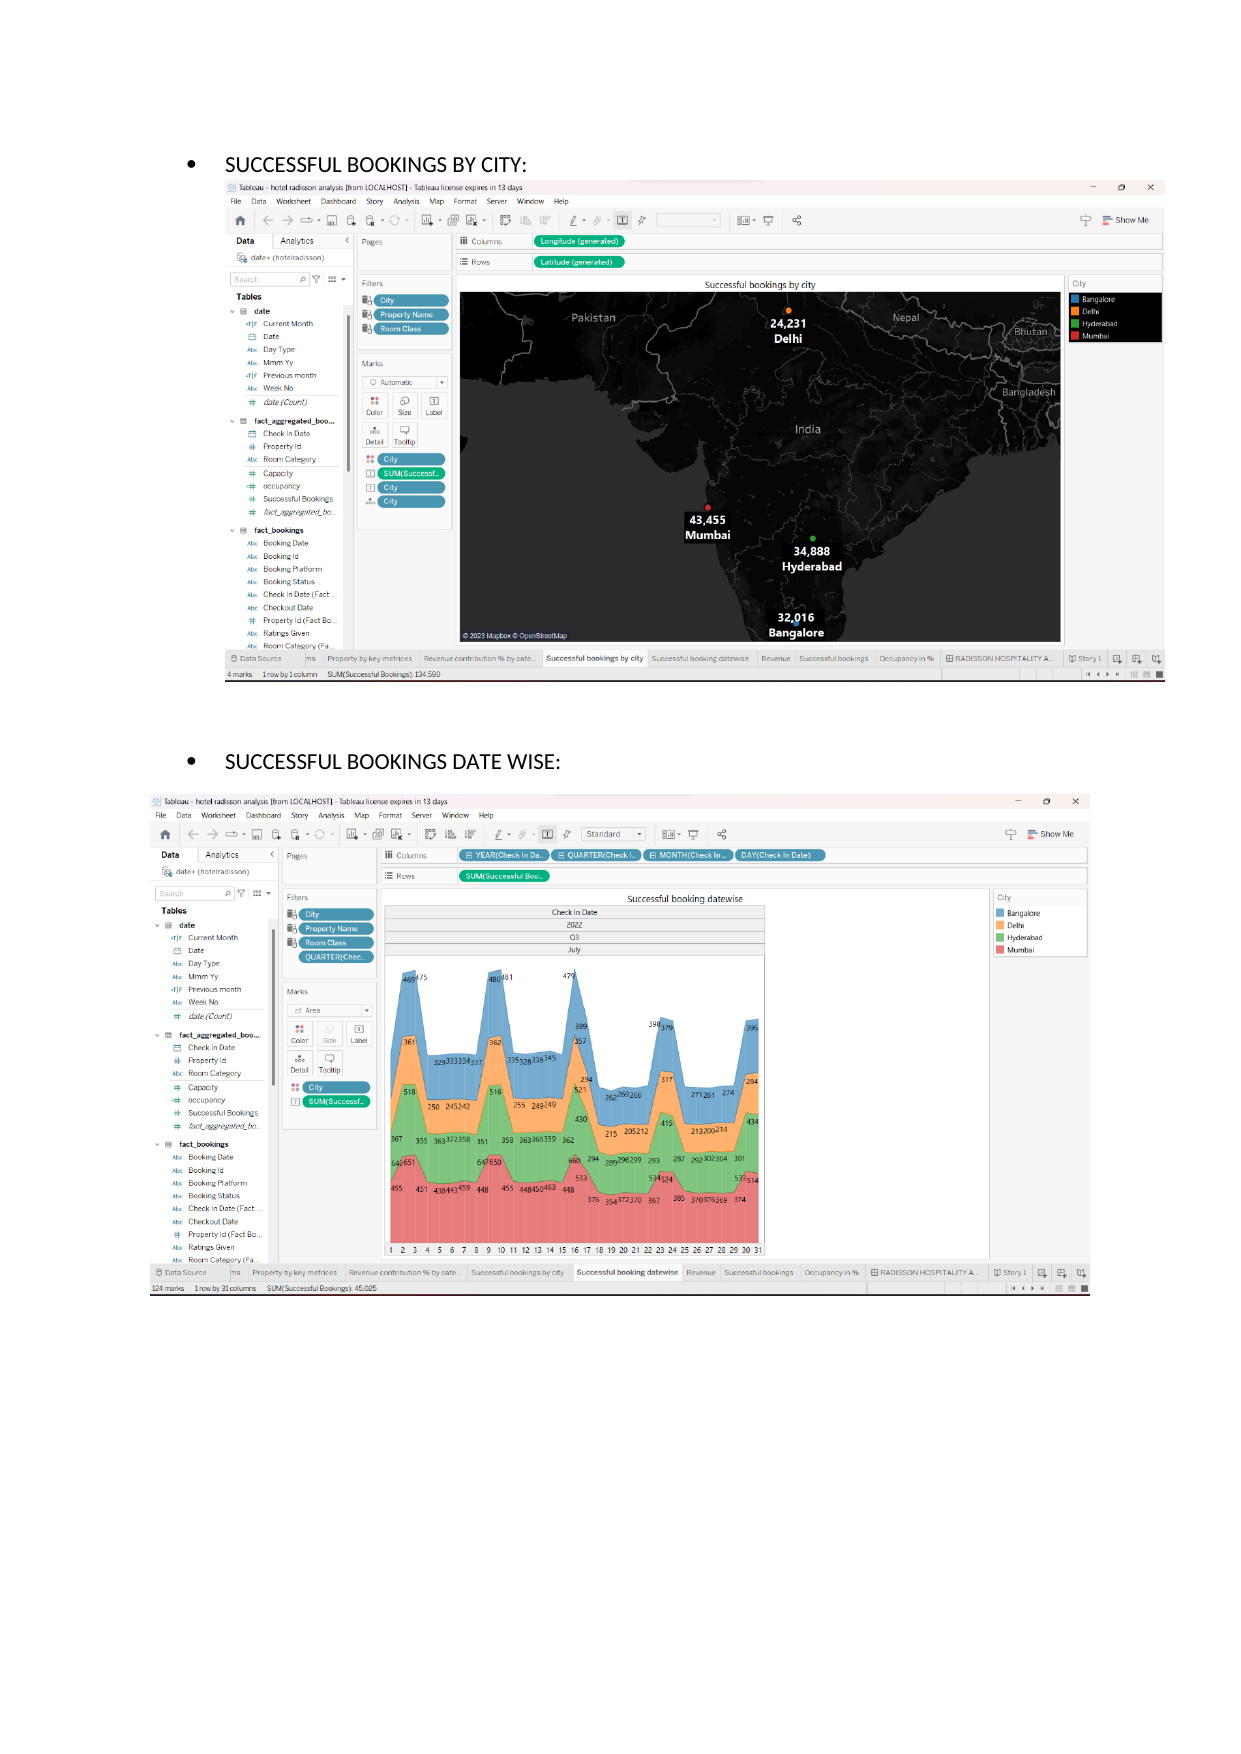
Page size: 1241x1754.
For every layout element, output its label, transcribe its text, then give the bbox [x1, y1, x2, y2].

picture [225, 180, 1166, 682]
picture [150, 794, 1091, 1296]
list SUCCESSFUL BOOKINGS DATE WISE: [187, 747, 1090, 775]
